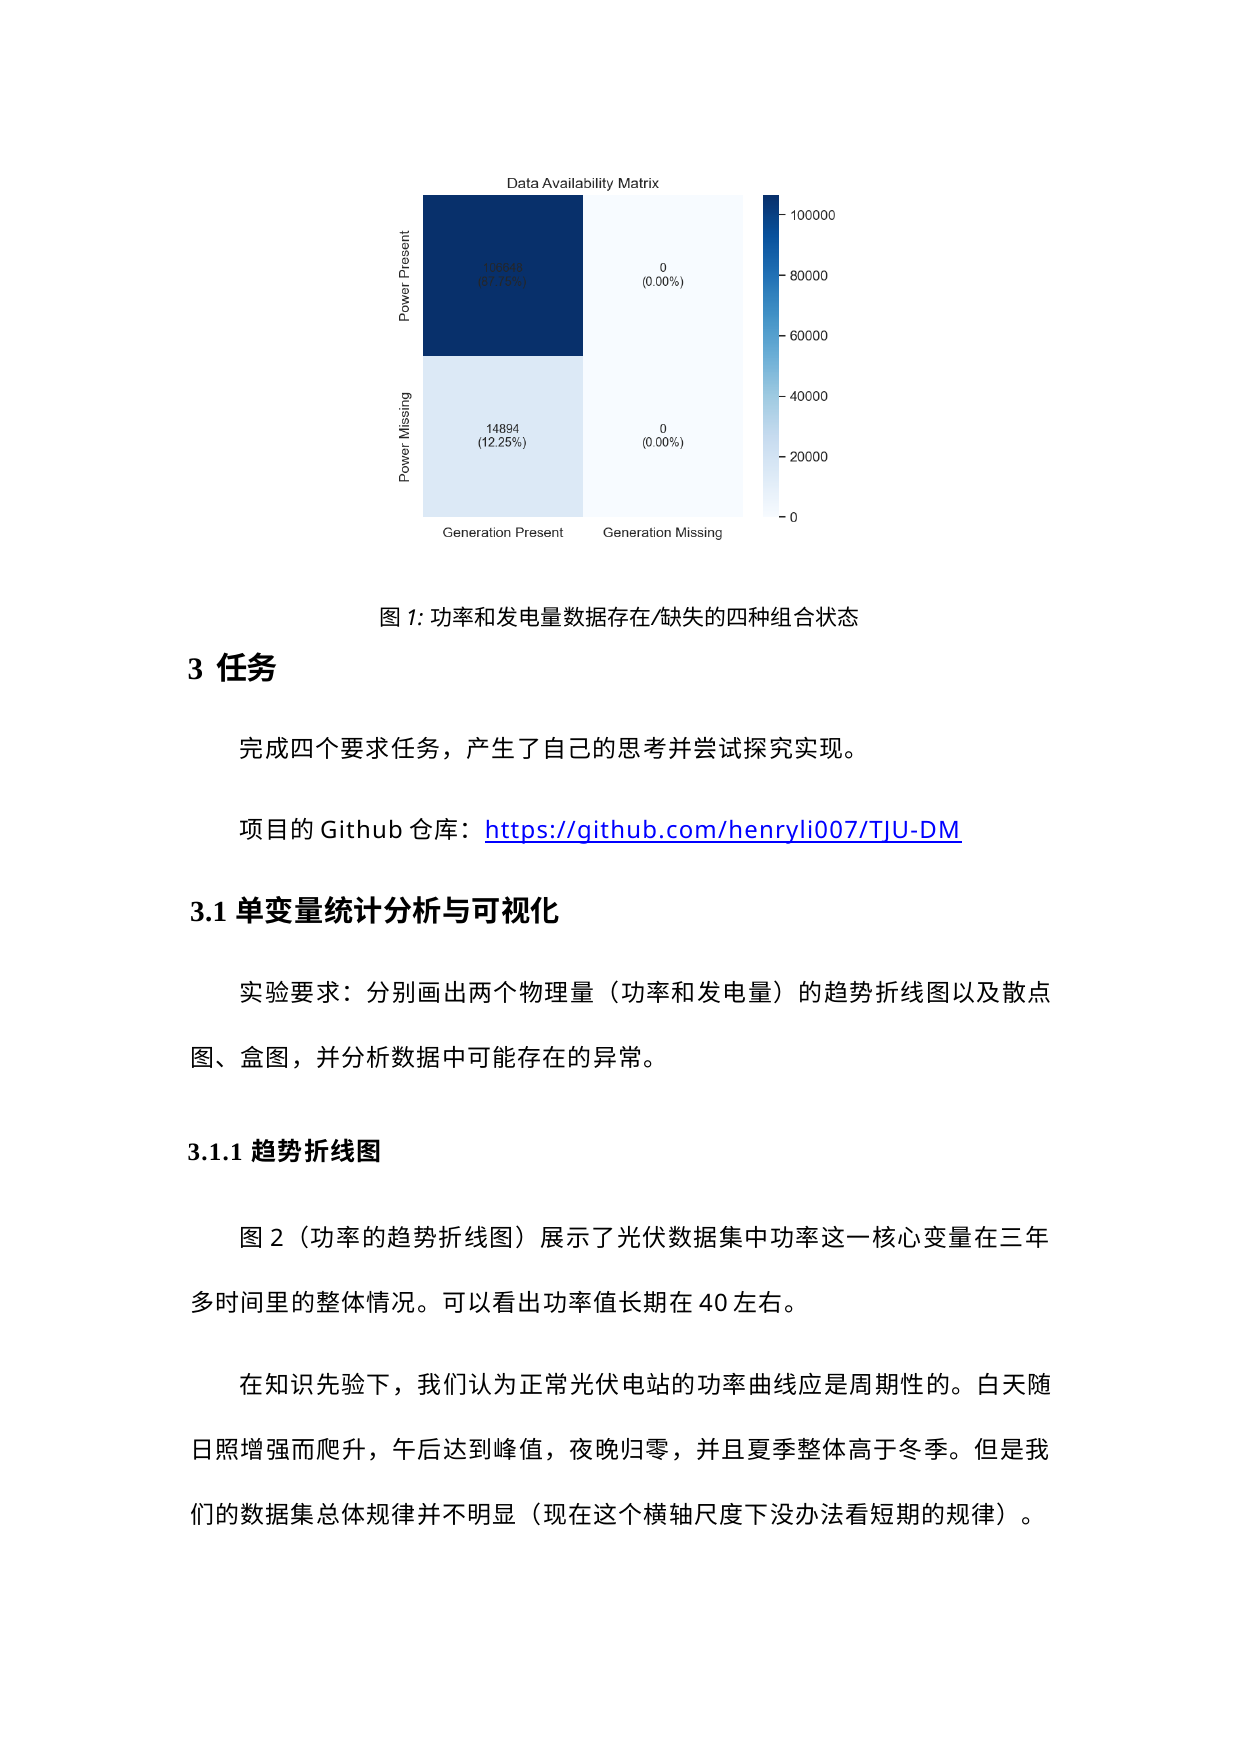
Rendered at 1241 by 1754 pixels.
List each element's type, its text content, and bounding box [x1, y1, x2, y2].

text 图1: 功率和发电量数据存在/缺失的四种组合状态 [187, 601, 1053, 633]
text 3.1.1 趋势折线图 [187, 1118, 1051, 1183]
text 3.1 单变量统计分析与可视化 [190, 877, 1053, 942]
text 在知识先验下，我们认为正常光伏电站的功率曲线应是周期性的。白天随日照增强而爬升，午后达到峰值，夜晚归零，并且夏季整体高于冬季。但是我们的数据集总体规律并不明显（现在这个横轴尺度下没办法看短期的规律）。 [190, 1350, 1052, 1545]
text 项目的Github仓库：https://github.com/henryli007/TJU-DM [190, 796, 1052, 861]
list 3 任务 [187, 633, 1053, 698]
text 实验要求：分别画出两个物理量（功率和发电量）的趋势折线图以及散点图、盒图，并分析数据中可能存在的异常。 [190, 959, 1052, 1089]
text 图2（功率的趋势折线图）展示了光伏数据集中功率这一核心变量在三年多时间里的整体情况。可以看出功率值长期在40左右。 [190, 1204, 1052, 1334]
text 完成四个要求任务，产生了自己的思考并尝试探究实现。 [190, 715, 1052, 780]
picture [383, 162, 856, 556]
